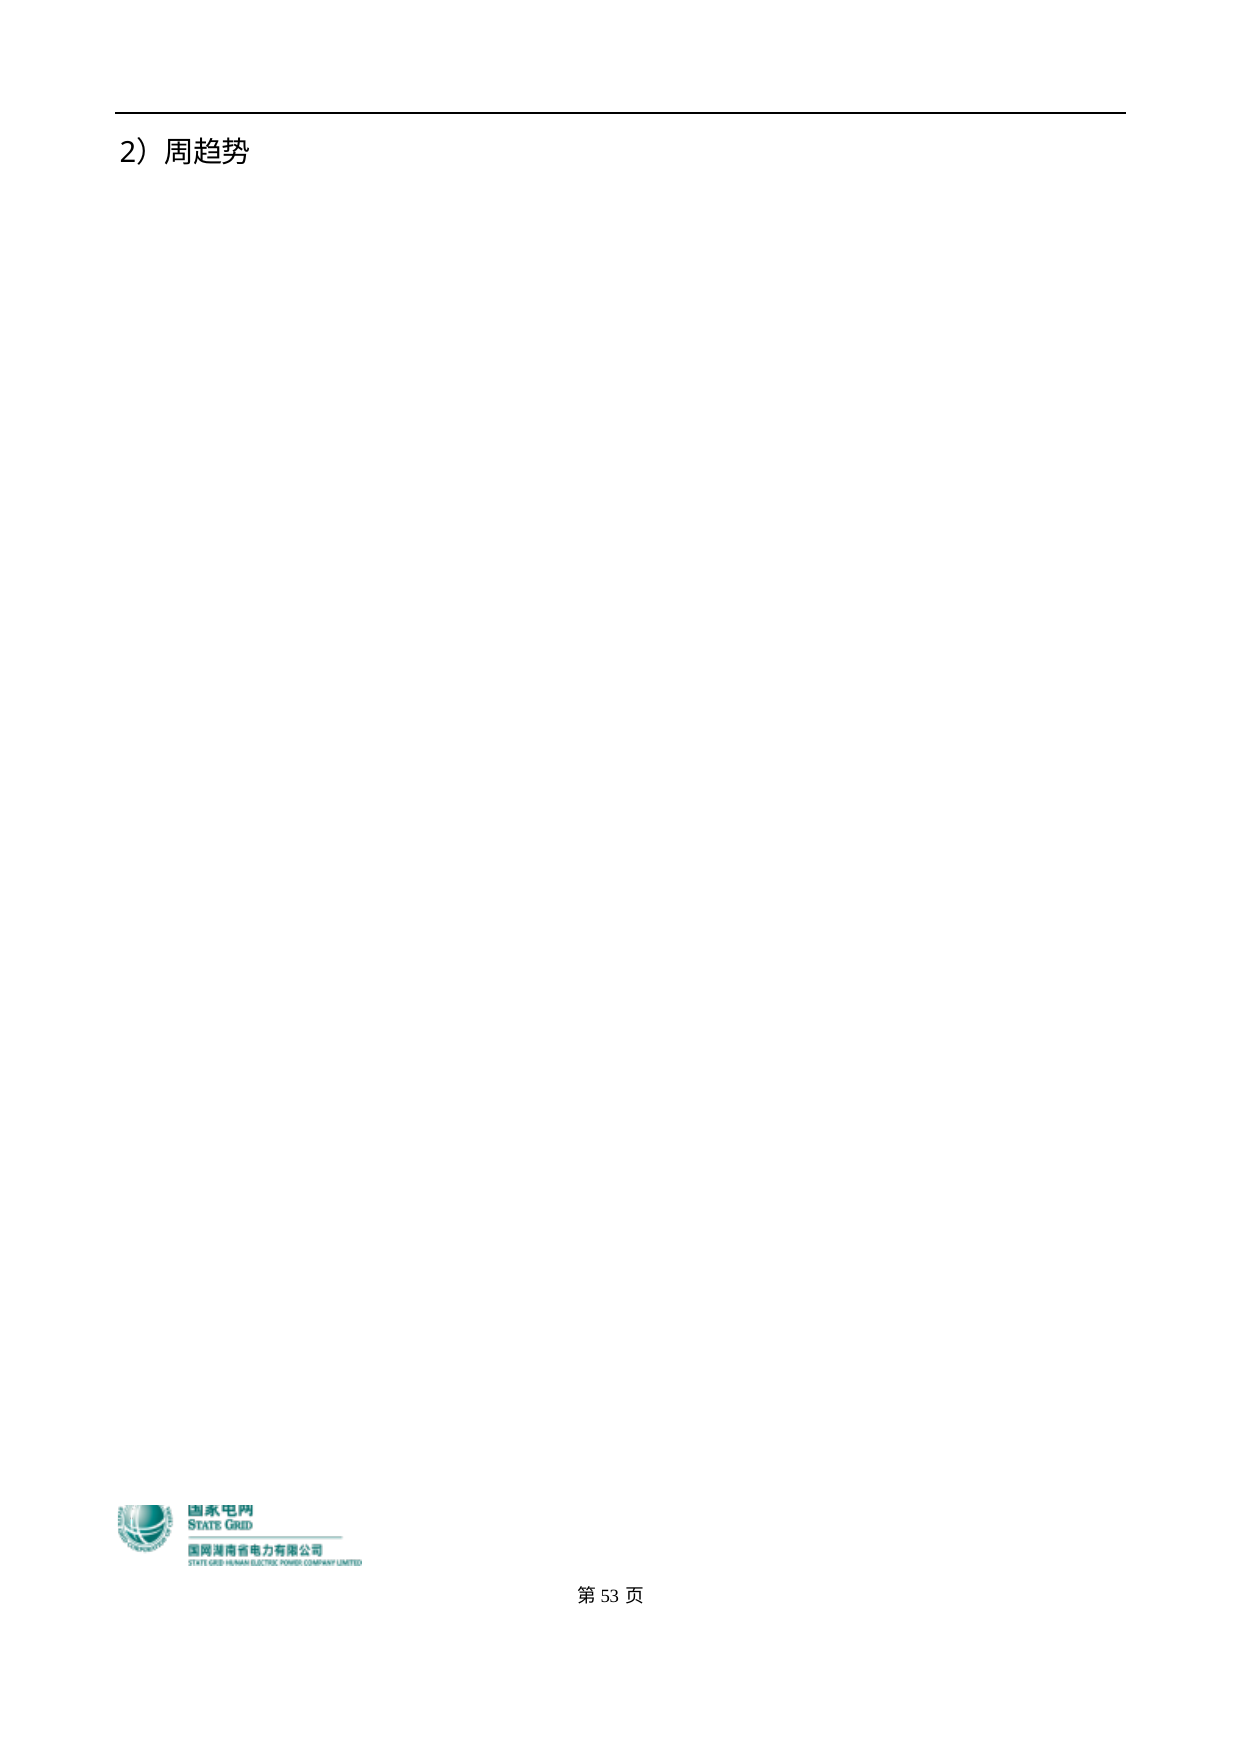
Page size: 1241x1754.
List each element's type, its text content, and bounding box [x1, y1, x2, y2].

text 2）周趋势 [119, 134, 1130, 170]
picture [117, 1505, 362, 1566]
